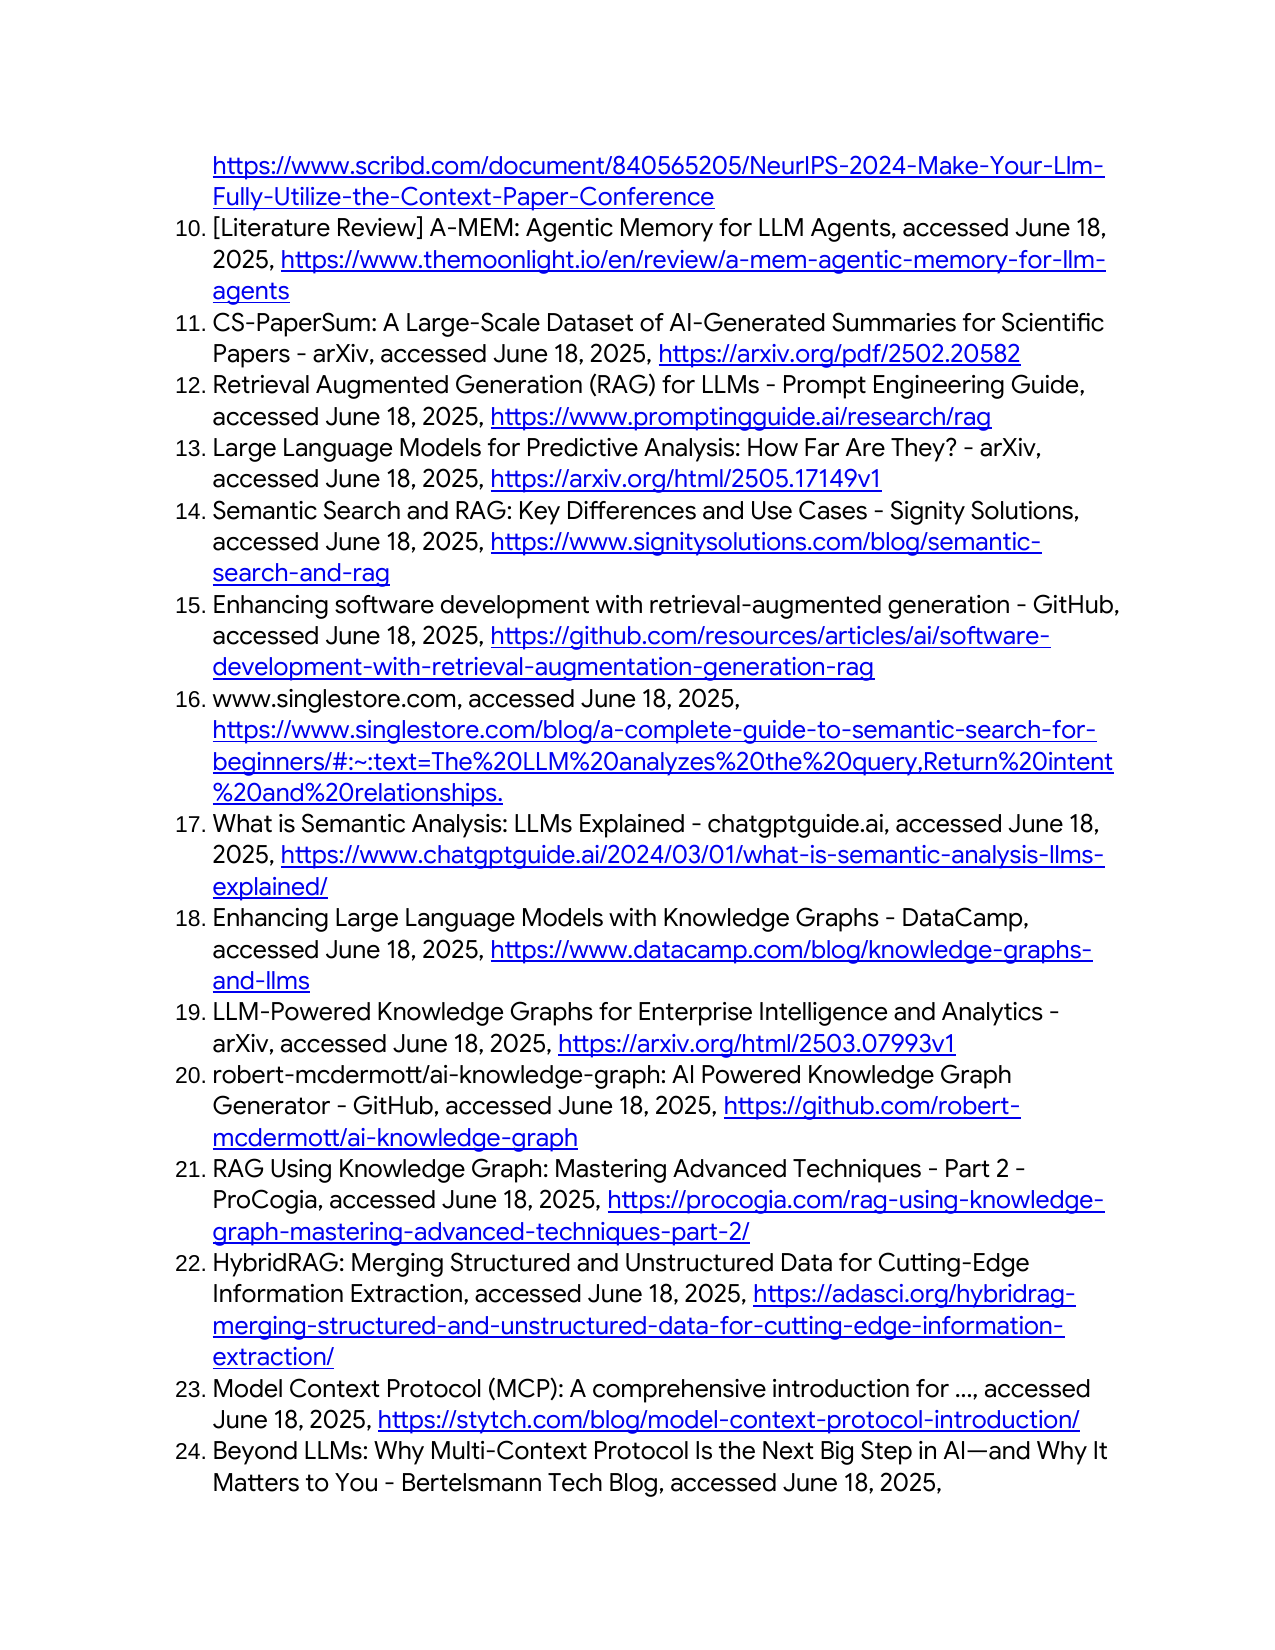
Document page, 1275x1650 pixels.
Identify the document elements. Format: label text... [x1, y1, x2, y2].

list robert-mcdermott/ai-knowledge-graph: AI Powered Knowledge Graph Generator - GitHub, accessed June 18, 2025, https://github.com/robert-mcdermott/ai-knowledge-graph [175, 1059, 1125, 1153]
list What is Semantic Analysis: LLMs Explained - chatgptguide.ai, accessed June 18, 2025, https://www.chatgptguide.ai/2024/03/01/what-is-semantic-analysis-llms-explained/ [175, 808, 1125, 902]
list Model Context Protocol (MCP): A comprehensive introduction for ..., accessed June 18, 2025, https://stytch.com/blog/model-context-protocol-introduction/ [175, 1373, 1125, 1436]
list Retrieval Augmented Generation (RAG) for LLMs - Prompt Engineering Guide, accessed June 18, 2025, https://www.promptingguide.ai/research/rag [175, 369, 1125, 432]
list [Literature Review] A-MEM: Agentic Memory for LLM Agents, accessed June 18, 2025, https://www.themoonlight.io/en/review/a-mem-agentic-memory-for-llm-agents [175, 213, 1125, 307]
list RAG Using Knowledge Graph: Mastering Advanced Techniques - Part 2 - ProCogia, accessed June 18, 2025, https://procogia.com/rag-using-knowledge-graph-mastering-advanced-techniques-part-2/ [175, 1153, 1125, 1247]
list Enhancing software development with retrieval-augmented generation - GitHub, accessed June 18, 2025, https://github.com/resources/articles/ai/software-development-with-retrieval-augmentation-generation-rag [175, 589, 1125, 683]
list www.singlestore.com, accessed June 18, 2025, https://www.singlestore.com/blog/a-complete-guide-to-semantic-search-for-beginners/#:~:text=The%20LLM%20analyzes%20the%20query,Return%20intent%20and%20relationships. [175, 683, 1125, 808]
list Large Language Models for Predictive Analysis: How Far Are They? - arXiv, accessed June 18, 2025, https://arxiv.org/html/2505.17149v1 [175, 432, 1125, 495]
list HybridRAG: Merging Structured and Unstructured Data for Cutting-Edge Information Extraction, accessed June 18, 2025, https://adasci.org/hybridrag-merging-structured-and-unstructured-data-for-cutting-edge-information-extraction/ [175, 1247, 1125, 1373]
list Enhancing Large Language Models with Knowledge Graphs - DataCamp, accessed June 18, 2025, https://www.datacamp.com/blog/knowledge-graphs-and-llms [175, 902, 1125, 997]
list CS-PaperSum: A Large-Scale Dataset of AI-Generated Summaries for Scientific Papers - arXiv, accessed June 18, 2025, https://arxiv.org/pdf/2502.20582 [175, 307, 1125, 369]
list LLM-Powered Knowledge Graphs for Enterprise Intelligence and Analytics - arXiv, accessed June 18, 2025, https://arxiv.org/html/2503.07993v1 [175, 997, 1125, 1059]
list Semantic Search and RAG: Key Differences and Use Cases - Signity Solutions, accessed June 18, 2025, https://www.signitysolutions.com/blog/semantic-search-and-rag [175, 495, 1125, 589]
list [175, 1436, 1125, 1498]
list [175, 150, 1125, 213]
